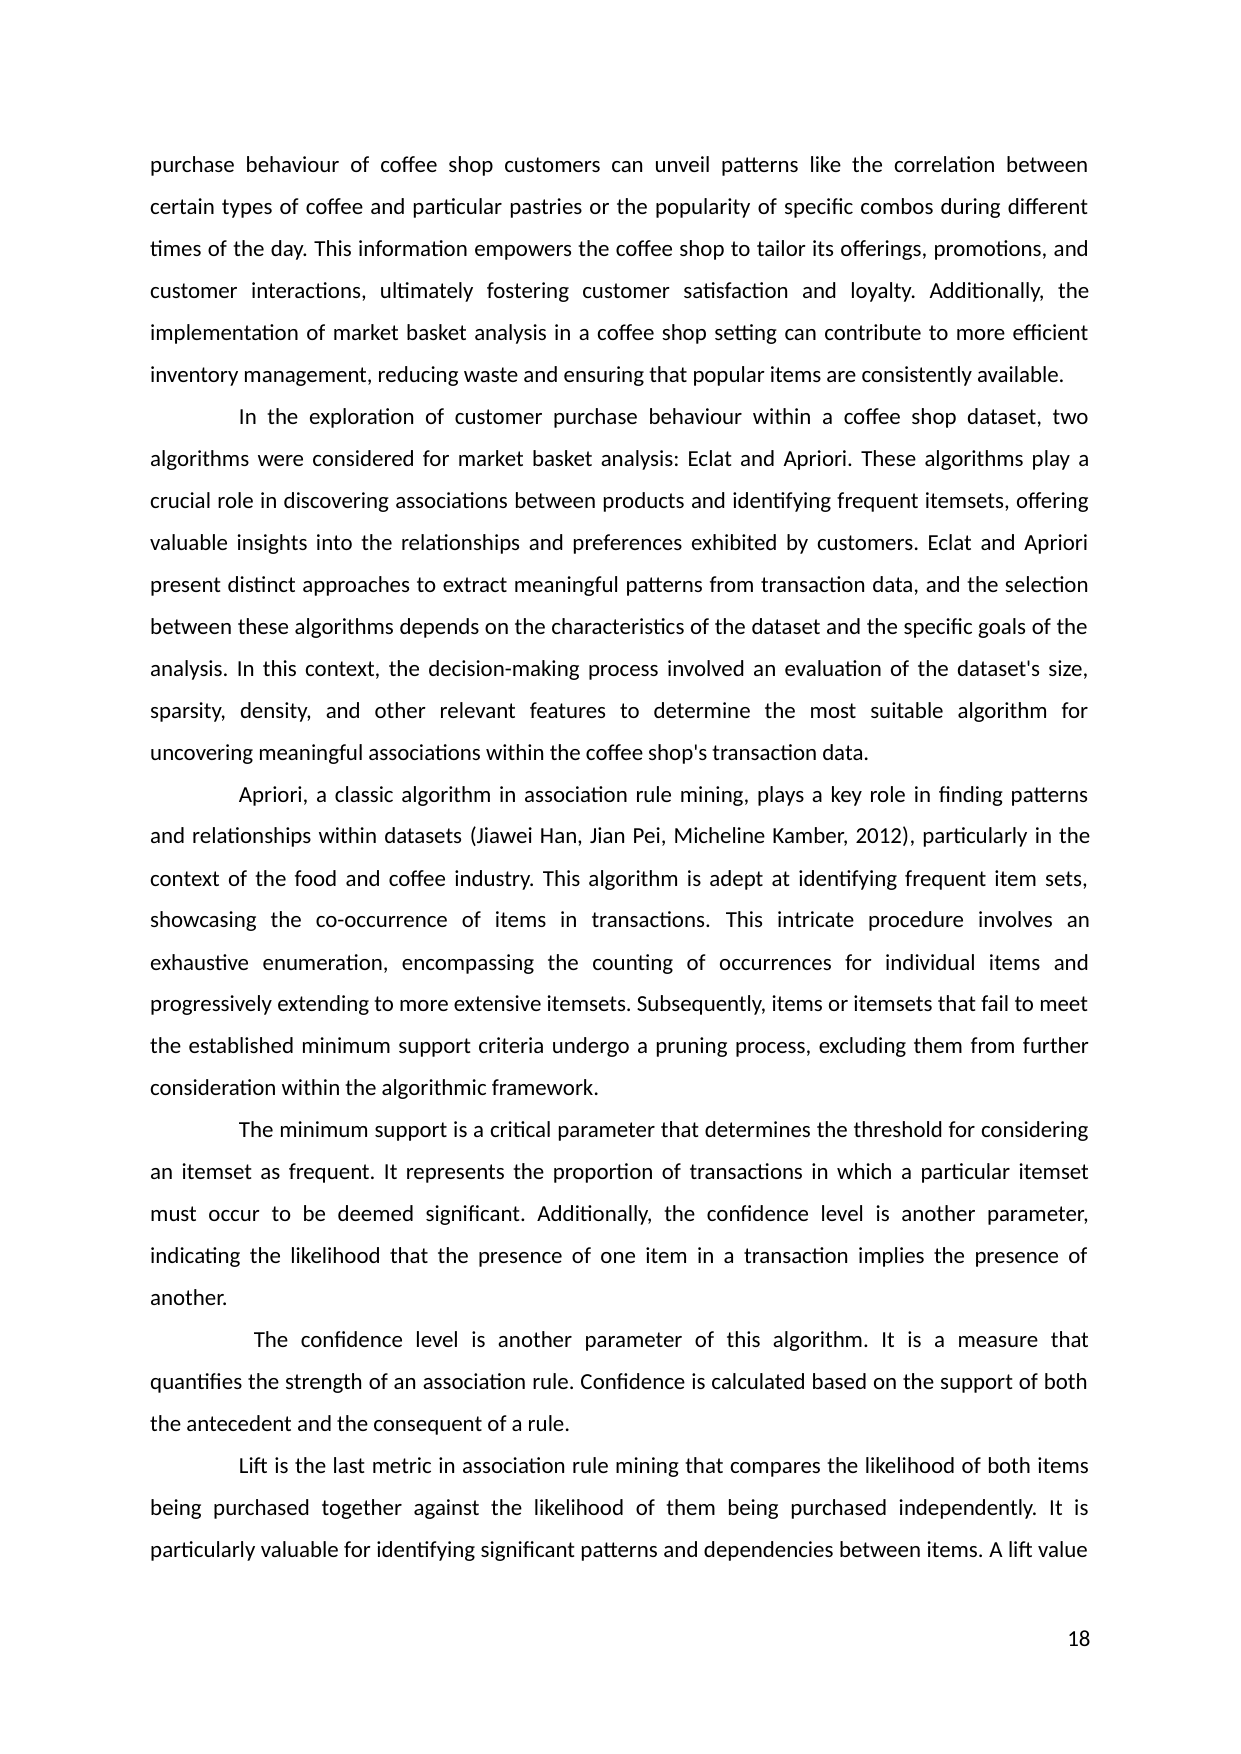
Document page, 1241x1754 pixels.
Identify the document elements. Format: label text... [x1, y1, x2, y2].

list In the exploration of customer purchase behaviour within a coffee shop dataset, two algorithms were considered for market basket analysis: Eclat and Apriori. These algorithms play a crucial role in discovering associations between products and identifying frequent itemsets, offering valuable insights into the relationships and preferences exhibited by customers. Eclat and Apriori present distinct approaches to extract meaningful patterns from transaction data, and the selection between these algorithms depends on the characteristics of the dataset and the specific goals of the analysis. In this context, the decision-making process involved an evaluation of the dataset's size, sparsity, density, and other relevant features to determine the most suitable algorithm for uncovering meaningful associations within the coffee shop's transaction data. [150, 402, 1090, 766]
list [150, 150, 1090, 388]
list The minimum support is a critical parameter that determines the threshold for considering an itemset as frequent. It represents the proportion of transactions in which a particular itemset must occur to be deemed significant. Additionally, the confidence level is another parameter, indicating the likelihood that the presence of one item in a transaction implies the presence of another. [150, 1116, 1090, 1311]
list Apriori, a classic algorithm in association rule mining, plays a key role in finding patterns and relationships within datasets , particularly in the context of the food and coffee industry. This algorithm is adept at identifying frequent item sets, showcasing the co-occurrence of items in transactions. This intricate procedure involves an exhaustive enumeration, encompassing the counting of occurrences for individual items and progressively extending to more extensive itemsets. Subsequently, items or itemsets that fail to meet the established minimum support criteria undergo a pruning process, excluding them from further consideration within the algorithmic framework. [150, 780, 1090, 1102]
list The confidence level is another parameter of this algorithm. It is a measure that quantifies the strength of an association rule. Confidence is calculated based on the support of both the antecedent and the consequent of a rule. [150, 1325, 1090, 1437]
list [150, 1451, 1090, 1563]
